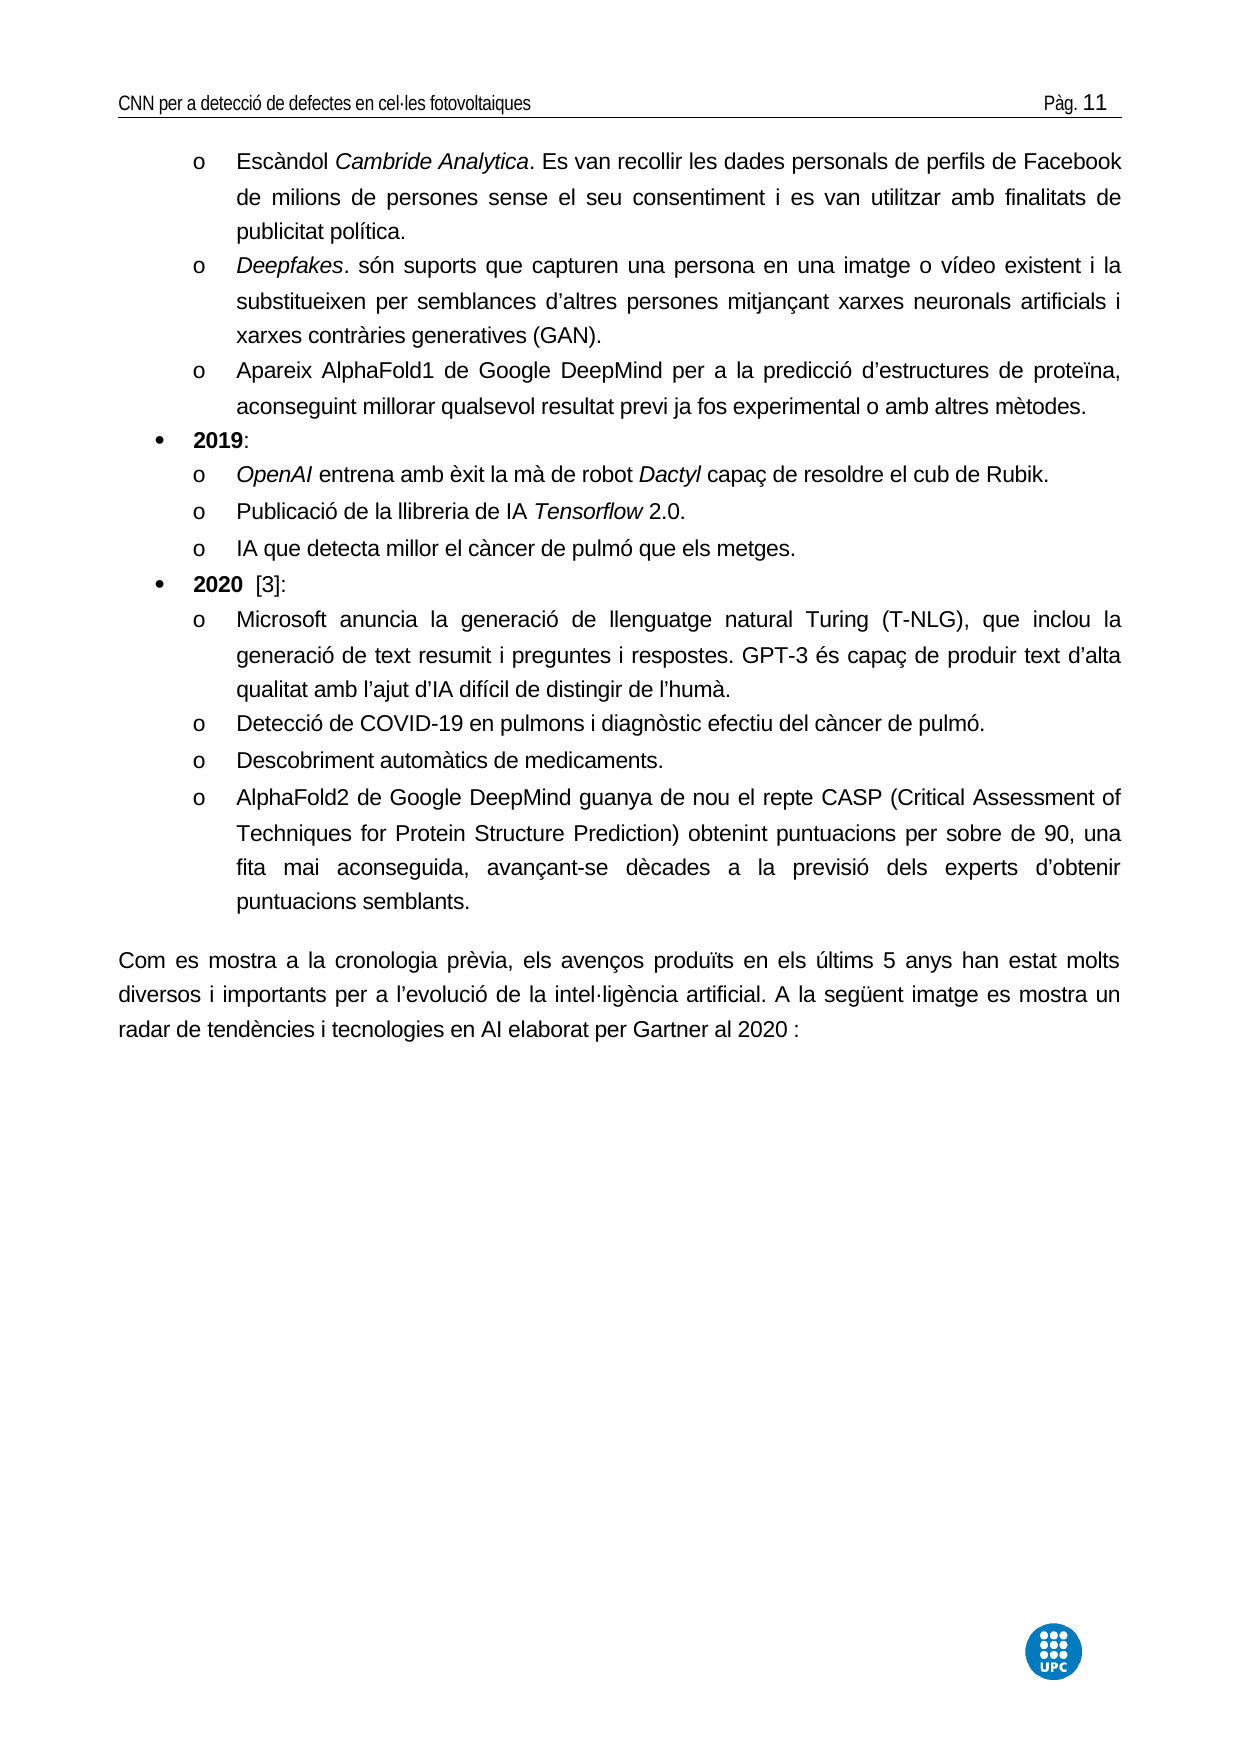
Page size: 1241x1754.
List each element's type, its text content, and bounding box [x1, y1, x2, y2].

list Apareix AlphaFold1 de Google DeepMind per a la predicció d’estructures de proteïna, aconseguint millorar qualsevol resultat previ ja fos experimental o amb altres mètodes. [192, 357, 1122, 419]
list Publicació de la llibreria de IA Tensorflow 2.0. [192, 498, 1122, 526]
list Microsoft anuncia la generació de llenguatge natural Turing (T-NLG), que inclou la generació de text resumit i preguntes i respostes. GPT-3 és capaç de produir text d’alta qualitat amb l’ajut d’IA difícil de distingir de l’humà. [192, 606, 1122, 702]
list Deepfakes. són suports que capturen una persona en una imatge o vídeo existent i la substitueixen per semblances d’altres persones mitjançant xarxes neuronals artificials i xarxes contràries generatives (GAN). [192, 252, 1122, 349]
text Com es mostra a la cronologia prèvia, els avenços produïts en els últims 5 anys han estat molts diversos i importants per a l’evolució de la intel·ligència artificial. A la següent imatge es mostra un radar de tendències i tecnologies en AI elaborat per Gartner al 2020 : [118, 947, 1122, 1042]
list Detecció de COVID-19 en pulmons i diagnòstic efectiu del càncer de pulmó. [192, 710, 1122, 738]
list 2020 [3]: [156, 571, 1122, 598]
list IA que detecta millor el càncer de pulmó que els metges. [192, 535, 1122, 563]
list AlphaFold2 de Google DeepMind guanya de nou el repte CASP (Critical Assessment of Techniques for Protein Structure Prediction) obtenint puntuacions per sobre de 90, una fita mai aconseguida, avançant-se dècades a la previsió dels experts d’obtenir puntuacions semblants. [192, 784, 1122, 914]
list 2019: [156, 427, 1122, 453]
list Escàndol Cambride Analytica. Es van recollir les dades personals de perfils de Facebook de milions de persones sense el seu consentiment i es van utilitzar amb finalitats de publicitat política. [192, 148, 1122, 244]
picture [1018, 1616, 1089, 1687]
list OpenAI entrena amb èxit la mà de robot Dactyl capaç de resoldre el cub de Rubik. [192, 461, 1122, 489]
list Descobriment automàtics de medicaments. [192, 747, 1122, 775]
